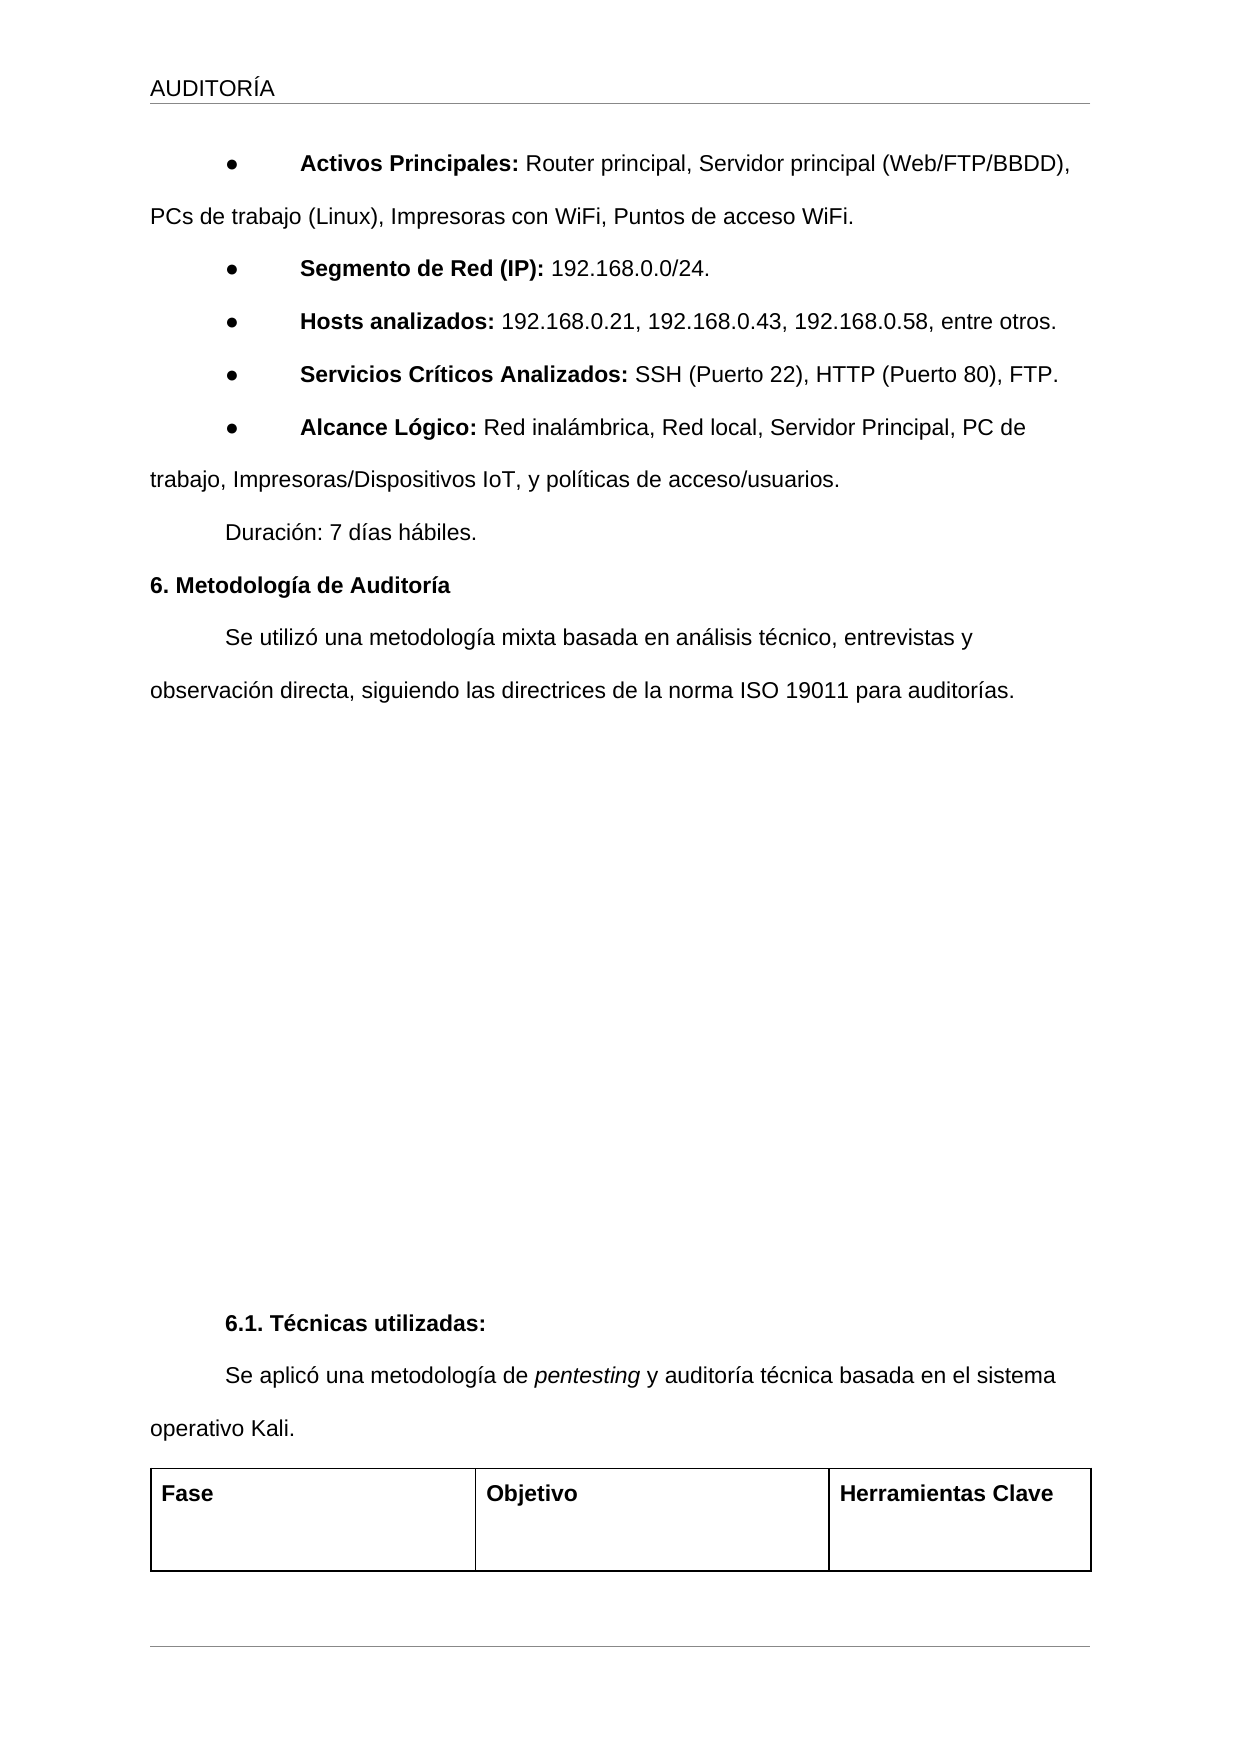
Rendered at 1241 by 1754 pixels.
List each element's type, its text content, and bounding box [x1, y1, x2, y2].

subtitle 6. Metodología de Auditoría [150, 572, 1090, 598]
list Segmento de Red (IP): 192.168.0.0/24. [150, 255, 1090, 282]
text Se aplicó una metodología de pentesting y auditoría técnica basada en el sistema operativo Kali. [150, 1362, 1090, 1441]
list Alcance Lógico: Red inalámbrica, Red local, Servidor Principal, PC de trabajo, Impresoras/Dispositivos IoT, y políticas de acceso/usuarios. [150, 413, 1090, 493]
text Duración: 7 días hábiles. [150, 519, 1090, 545]
text Se utilizó una metodología mixta basada en análisis técnico, entrevistas y observación directa, siguiendo las directrices de la norma ISO 19011 para auditorías. [150, 624, 1090, 703]
list Hosts analizados: 192.168.0.21, 192.168.0.43, 192.168.0.58, entre otros. [150, 308, 1090, 334]
list Activos Principales: Router principal, Servidor principal (Web/FTP/BBDD), PCs de trabajo (Linux), Impresoras con WiFi, Puntos de acceso WiFi. [150, 150, 1090, 229]
list Servicios Críticos Analizados: SSH (Puerto 22), HTTP (Puerto 80), FTP. [150, 361, 1090, 387]
table_header Objetivo [476, 1469, 828, 1570]
text 6.1. Técnicas utilizadas: [150, 1309, 1090, 1336]
table_header Herramientas Clave [830, 1469, 1090, 1570]
table_header Fase [152, 1469, 475, 1570]
